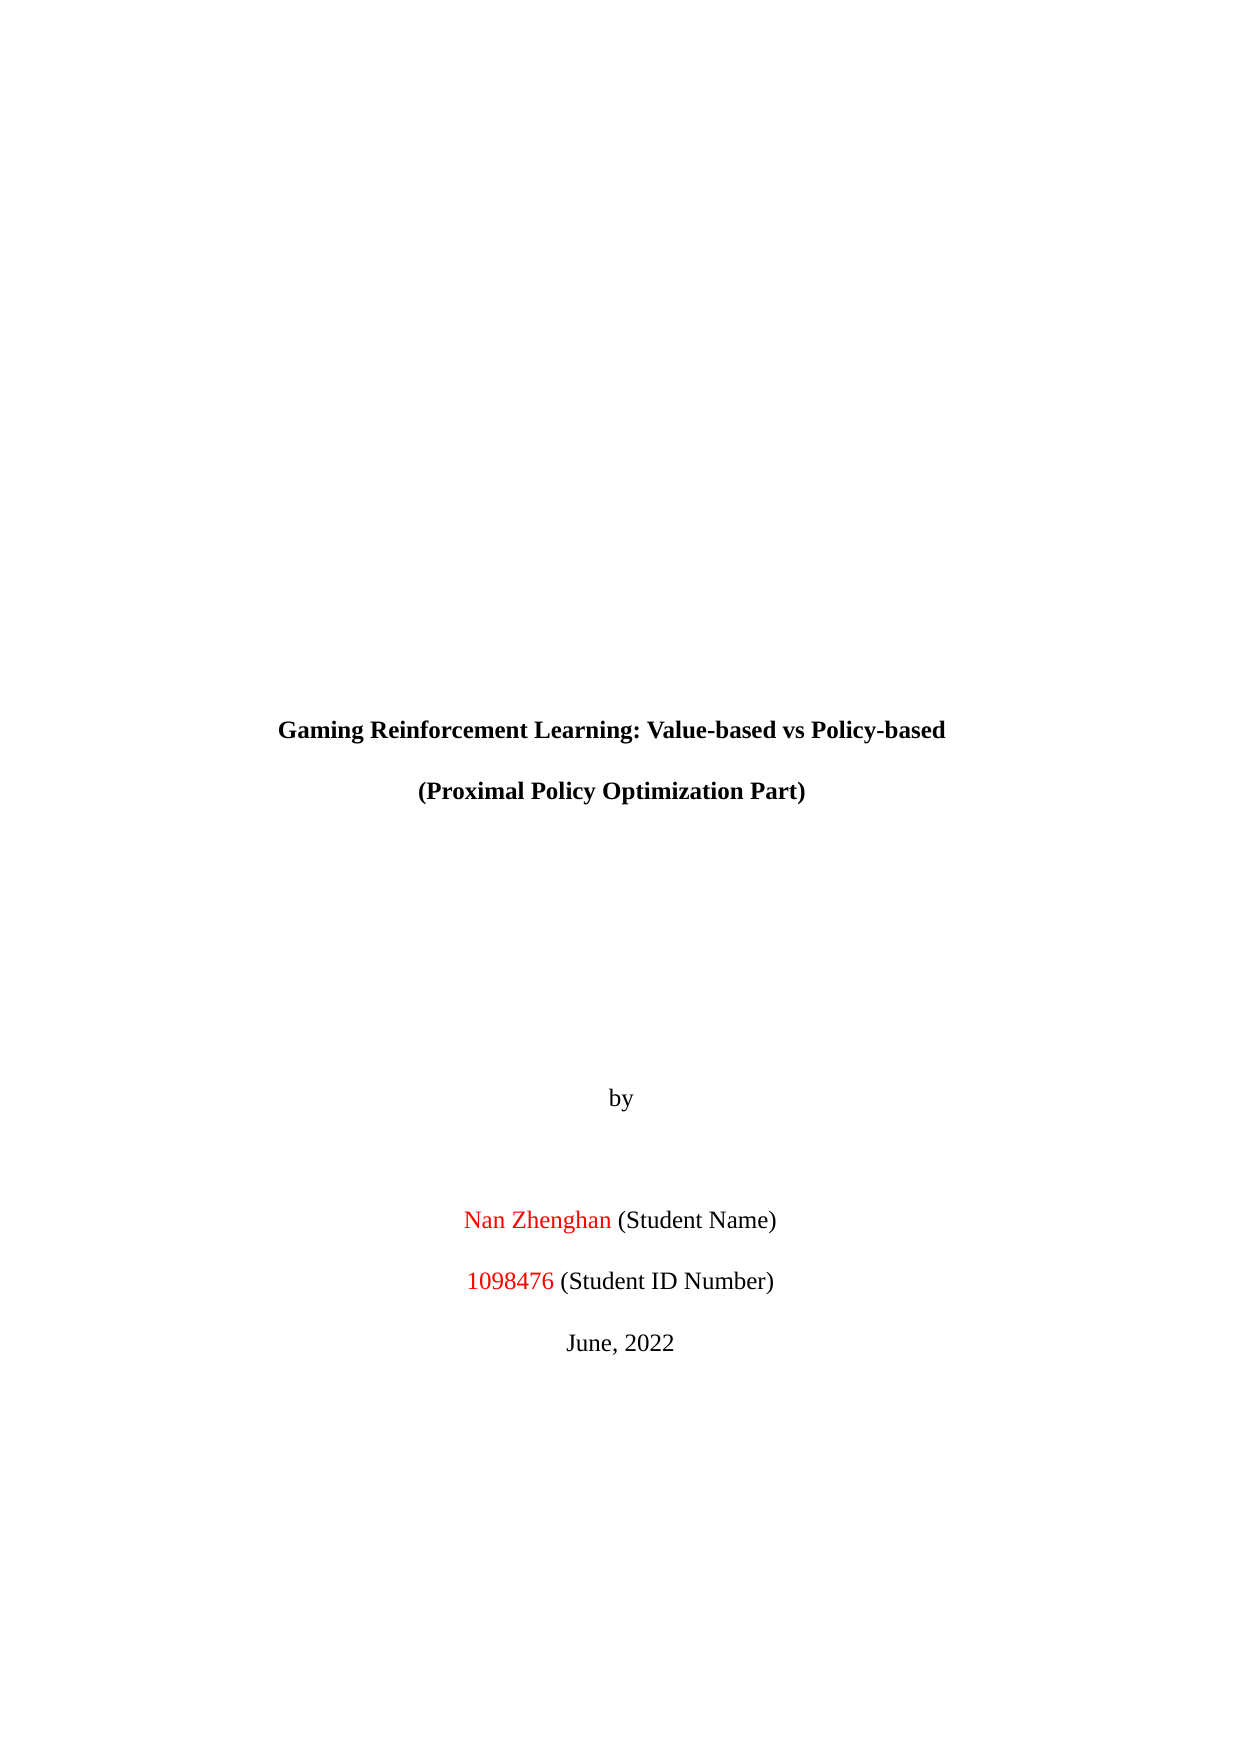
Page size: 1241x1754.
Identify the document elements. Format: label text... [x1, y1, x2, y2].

text Gaming Reinforcement Learning: Value-based vs Policy-based [187, 713, 1036, 746]
text by [187, 1081, 1055, 1113]
text June, 2022 [187, 1326, 1053, 1358]
text 1098476 (Student ID Number) [187, 1264, 1053, 1297]
text Nan Zhenghan (Student Name) [187, 1203, 1053, 1236]
text (Proximal Policy Optimization Part) [187, 774, 1036, 807]
